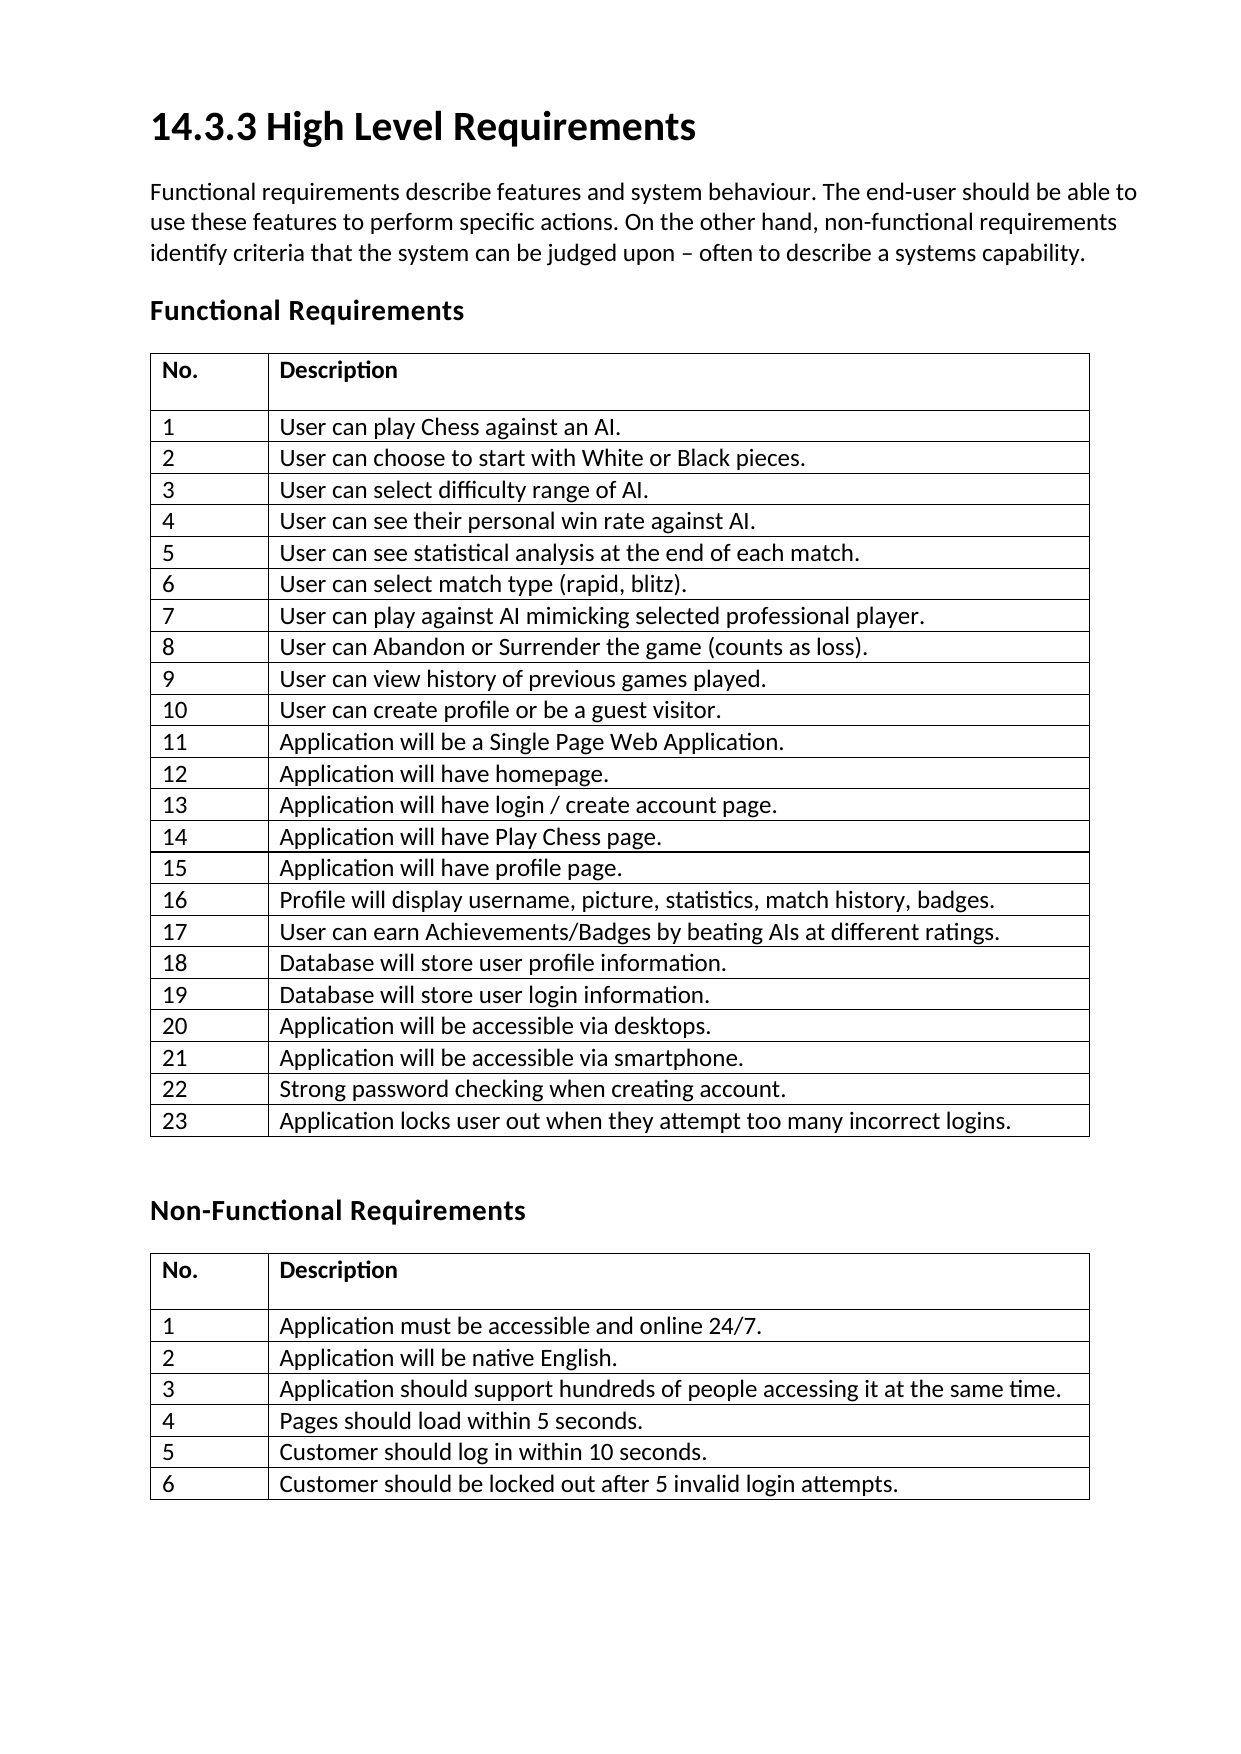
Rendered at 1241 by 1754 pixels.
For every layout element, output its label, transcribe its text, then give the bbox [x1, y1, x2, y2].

table_cell Application will be a Single Page Web Application. [269, 726, 1089, 757]
table_cell 5 [151, 1437, 268, 1467]
table_cell Database will store user profile information. [269, 947, 1089, 978]
table_cell 3 [151, 1374, 268, 1404]
table_cell 4 [151, 1405, 268, 1436]
table_cell Application will have homepage. [269, 758, 1089, 788]
table_cell 4 [151, 505, 268, 536]
table_cell Application will be accessible via desktops. [269, 1010, 1089, 1041]
table_header No. [151, 354, 268, 409]
table_cell 15 [151, 853, 268, 883]
table_cell Application will have Play Chess page. [269, 821, 1089, 851]
table_cell 5 [151, 537, 268, 567]
text Non-Functional Requirements [75, 1192, 1165, 1228]
table_cell User can view history of previous games played. [269, 663, 1089, 694]
table_header Description [269, 1254, 1089, 1309]
table_cell Application will have login / create account page. [269, 789, 1089, 820]
table_cell 12 [151, 758, 268, 788]
table_cell 17 [151, 916, 268, 946]
table_header No. [151, 1254, 268, 1309]
table_cell User can play against AI mimicking selected professional player. [269, 600, 1089, 631]
text Functional requirements describe features and system behaviour. The end-user should be able to use these features to perform specific actions. On the other hand, non-functional requirements identify criteria that the system can be judged upon – often to describe a systems capability. [150, 176, 1165, 267]
table_cell Customer should log in within 10 seconds. [269, 1437, 1089, 1467]
table_cell User can see their personal win rate against AI. [269, 505, 1089, 536]
table_cell Database will store user login information. [269, 979, 1089, 1009]
table_cell Application will be native English. [269, 1342, 1089, 1372]
table_header Description [269, 354, 1089, 409]
table_cell User can choose to start with White or Black pieces. [269, 442, 1089, 473]
table_cell 22 [151, 1074, 268, 1104]
table_cell User can select match type (rapid, blitz). [269, 569, 1089, 599]
table_cell Strong password checking when creating account. [269, 1074, 1089, 1104]
table_cell 9 [151, 663, 268, 694]
table_cell User can select difficulty range of AI. [269, 474, 1089, 504]
table_cell User can see statistical analysis at the end of each match. [269, 537, 1089, 567]
table_cell 23 [151, 1105, 268, 1136]
table_cell User can earn Achievements/Badges by beating AIs at different ratings. [269, 916, 1089, 946]
table_cell 18 [151, 947, 268, 978]
table_cell 10 [151, 695, 268, 725]
table_cell 20 [151, 1010, 268, 1041]
table_cell Application will be accessible via smartphone. [269, 1042, 1089, 1072]
table_cell 2 [151, 1342, 268, 1372]
table_cell Application should support hundreds of people accessing it at the same time. [269, 1374, 1089, 1404]
table_cell Application locks user out when they attempt too many incorrect logins. [269, 1105, 1089, 1136]
table_cell 8 [151, 632, 268, 662]
table_cell 3 [151, 474, 268, 504]
subtitle 14.3.3 High Level Requirements [75, 100, 1165, 151]
table_cell 11 [151, 726, 268, 757]
table_cell User can create profile or be a guest visitor. [269, 695, 1089, 725]
table_cell Application must be accessible and online 24/7. [269, 1310, 1089, 1341]
table_cell 7 [151, 600, 268, 631]
table_cell Profile will display username, picture, statistics, match history, badges. [269, 884, 1089, 914]
table_cell 6 [151, 569, 268, 599]
table_cell 6 [151, 1468, 268, 1499]
table_cell User can play Chess against an AI. [269, 411, 1089, 441]
table_cell 19 [151, 979, 268, 1009]
table_cell 13 [151, 789, 268, 820]
table_cell Application will have profile page. [269, 853, 1089, 883]
table_cell Customer should be locked out after 5 invalid login attempts. [269, 1468, 1089, 1499]
table_cell 1 [151, 411, 268, 441]
table_cell 21 [151, 1042, 268, 1072]
table_cell 16 [151, 884, 268, 914]
table_cell Pages should load within 5 seconds. [269, 1405, 1089, 1436]
text Functional Requirements [75, 292, 1165, 328]
table_cell 14 [151, 821, 268, 851]
table_cell User can Abandon or Surrender the game (counts as loss). [269, 632, 1089, 662]
table_cell 1 [151, 1310, 268, 1341]
table_cell 2 [151, 442, 268, 473]
